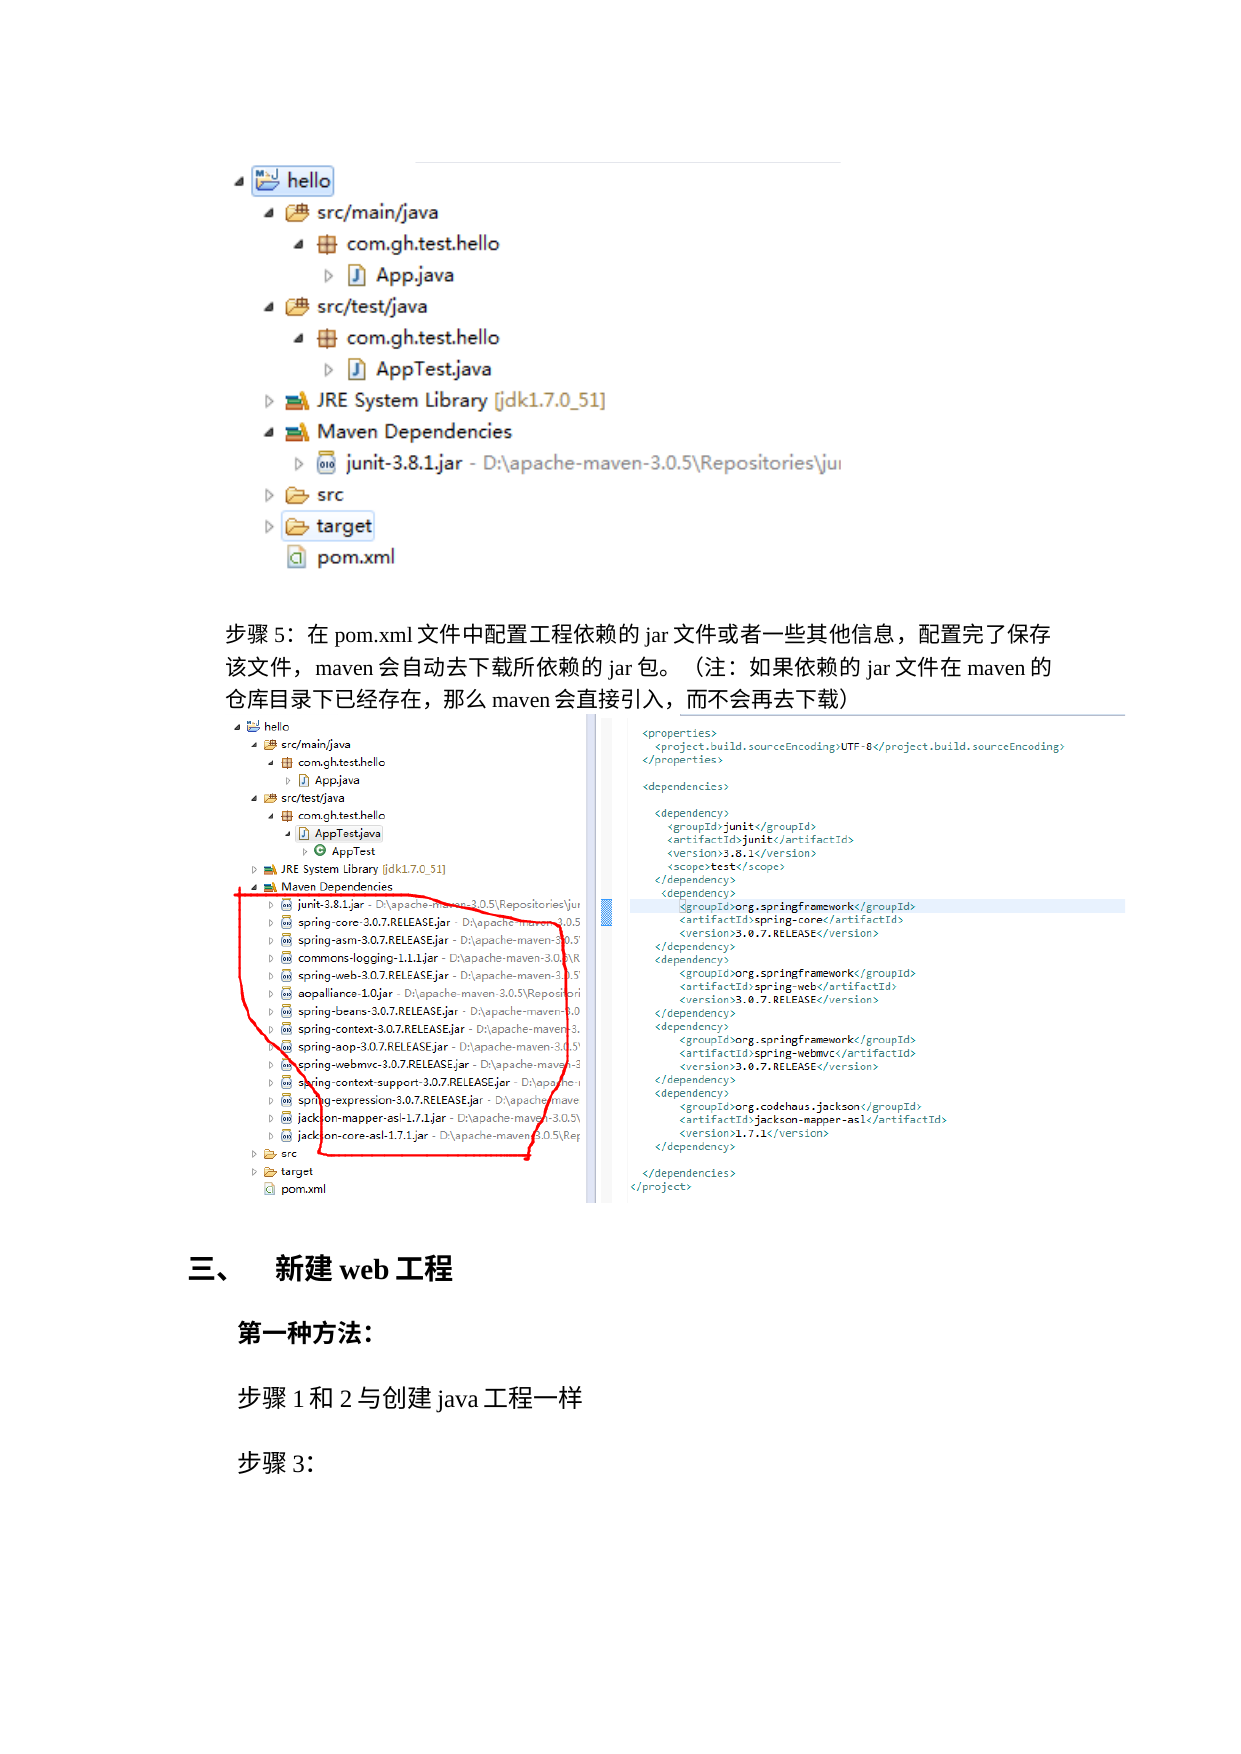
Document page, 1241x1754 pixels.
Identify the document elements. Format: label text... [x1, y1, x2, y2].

text 第一种方法： [237, 1299, 1053, 1364]
text 步骤5：在pom.xml文件中配置工程依赖的jar文件或者一些其他信息，配置完了保存该文件，maven会自动去下载所依赖的jar包。（注：如果依赖的jar文件在maven的仓库目录下已经存在，那么maven会直接引入，而不会再去下载） [225, 617, 1053, 714]
list 新建web工程 [187, 1234, 1053, 1299]
picture [225, 162, 841, 592]
text 步骤1和2与创建java工程一样 [237, 1364, 1053, 1429]
picture [225, 714, 1125, 1203]
text 步骤3： [237, 1429, 1053, 1494]
